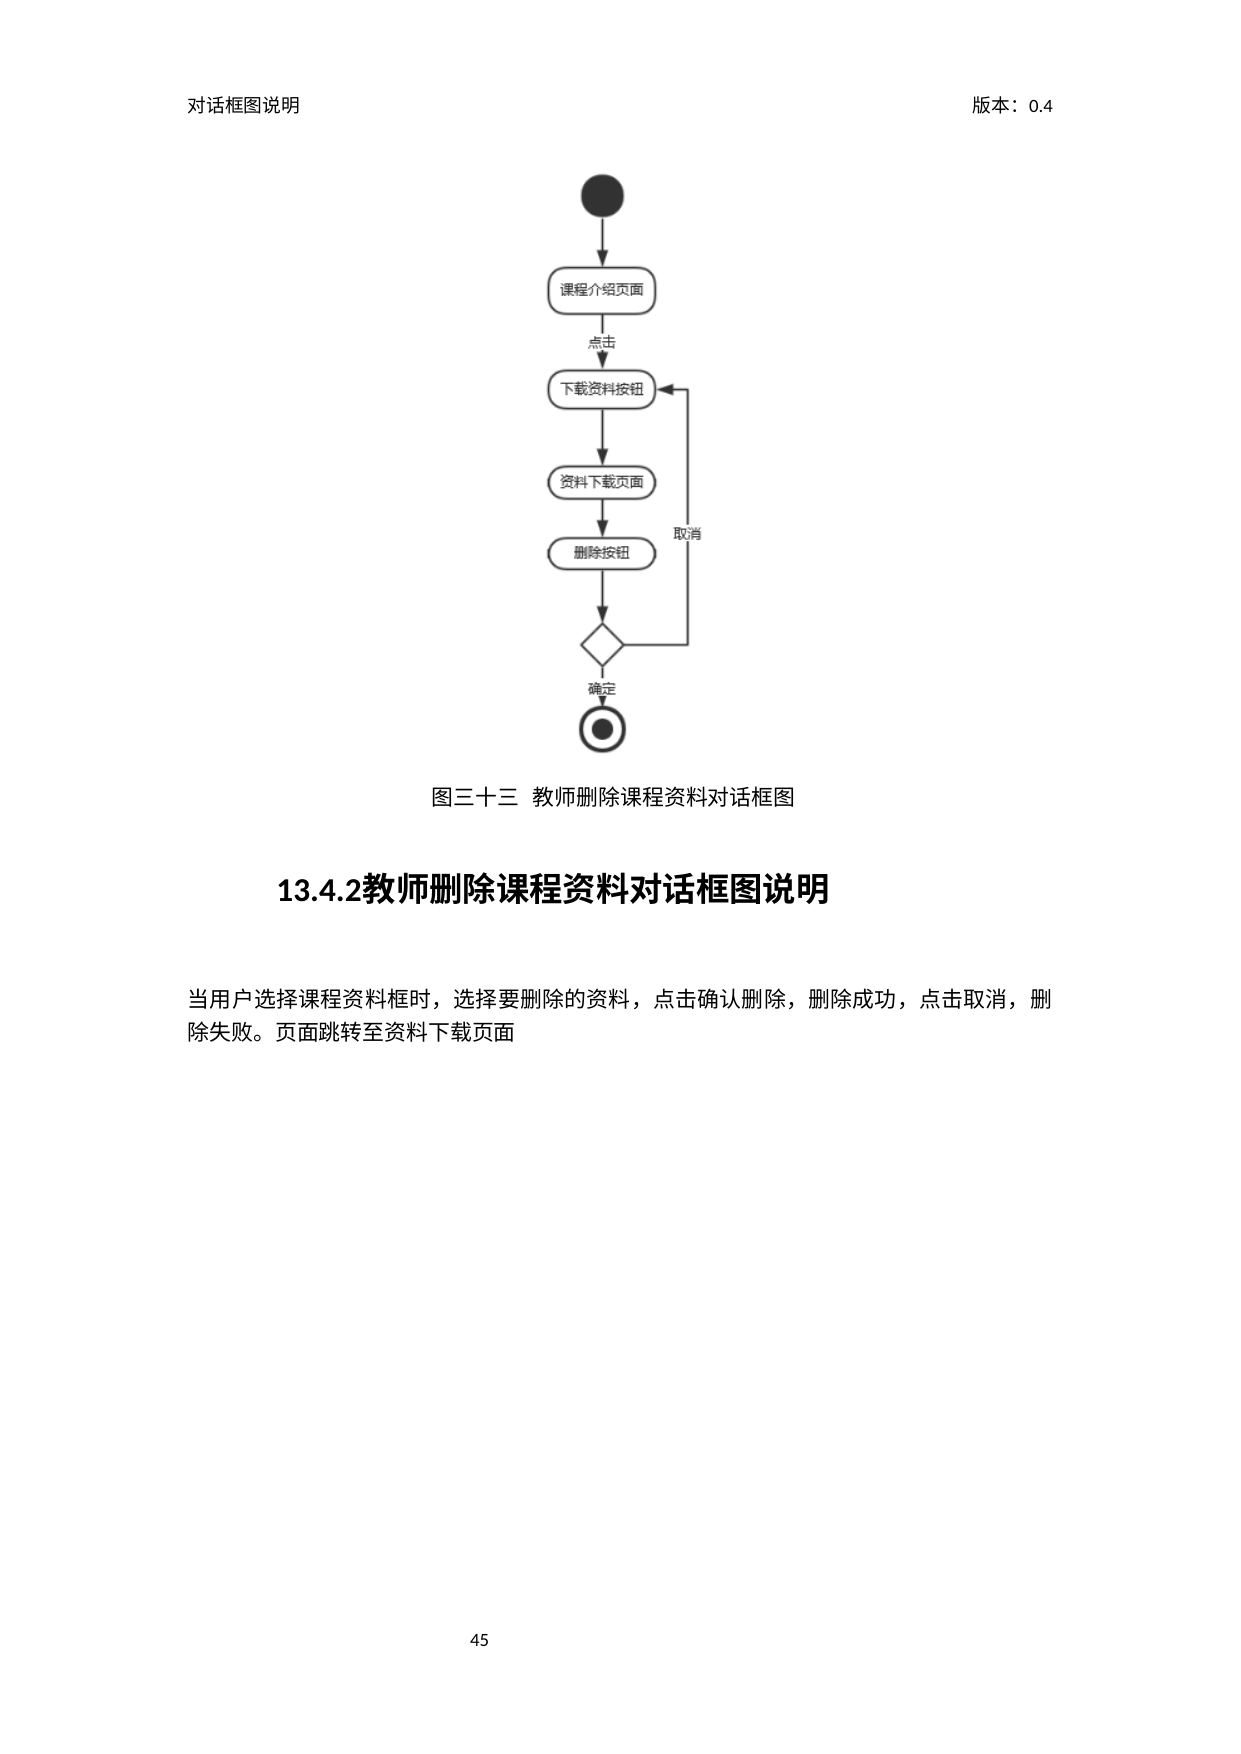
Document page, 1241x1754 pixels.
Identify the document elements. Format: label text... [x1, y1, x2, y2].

picture [519, 162, 721, 758]
subtitle 教师删除课程资料对话框图说明 [276, 855, 1053, 920]
text 当用户选择课程资料框时，选择要删除的资料，点击确认删除，删除成功，点击取消，删除失败。页面跳转至资料下载页面 [187, 982, 1053, 1047]
text 教师删除课程资料对话框图 [217, 779, 1053, 812]
